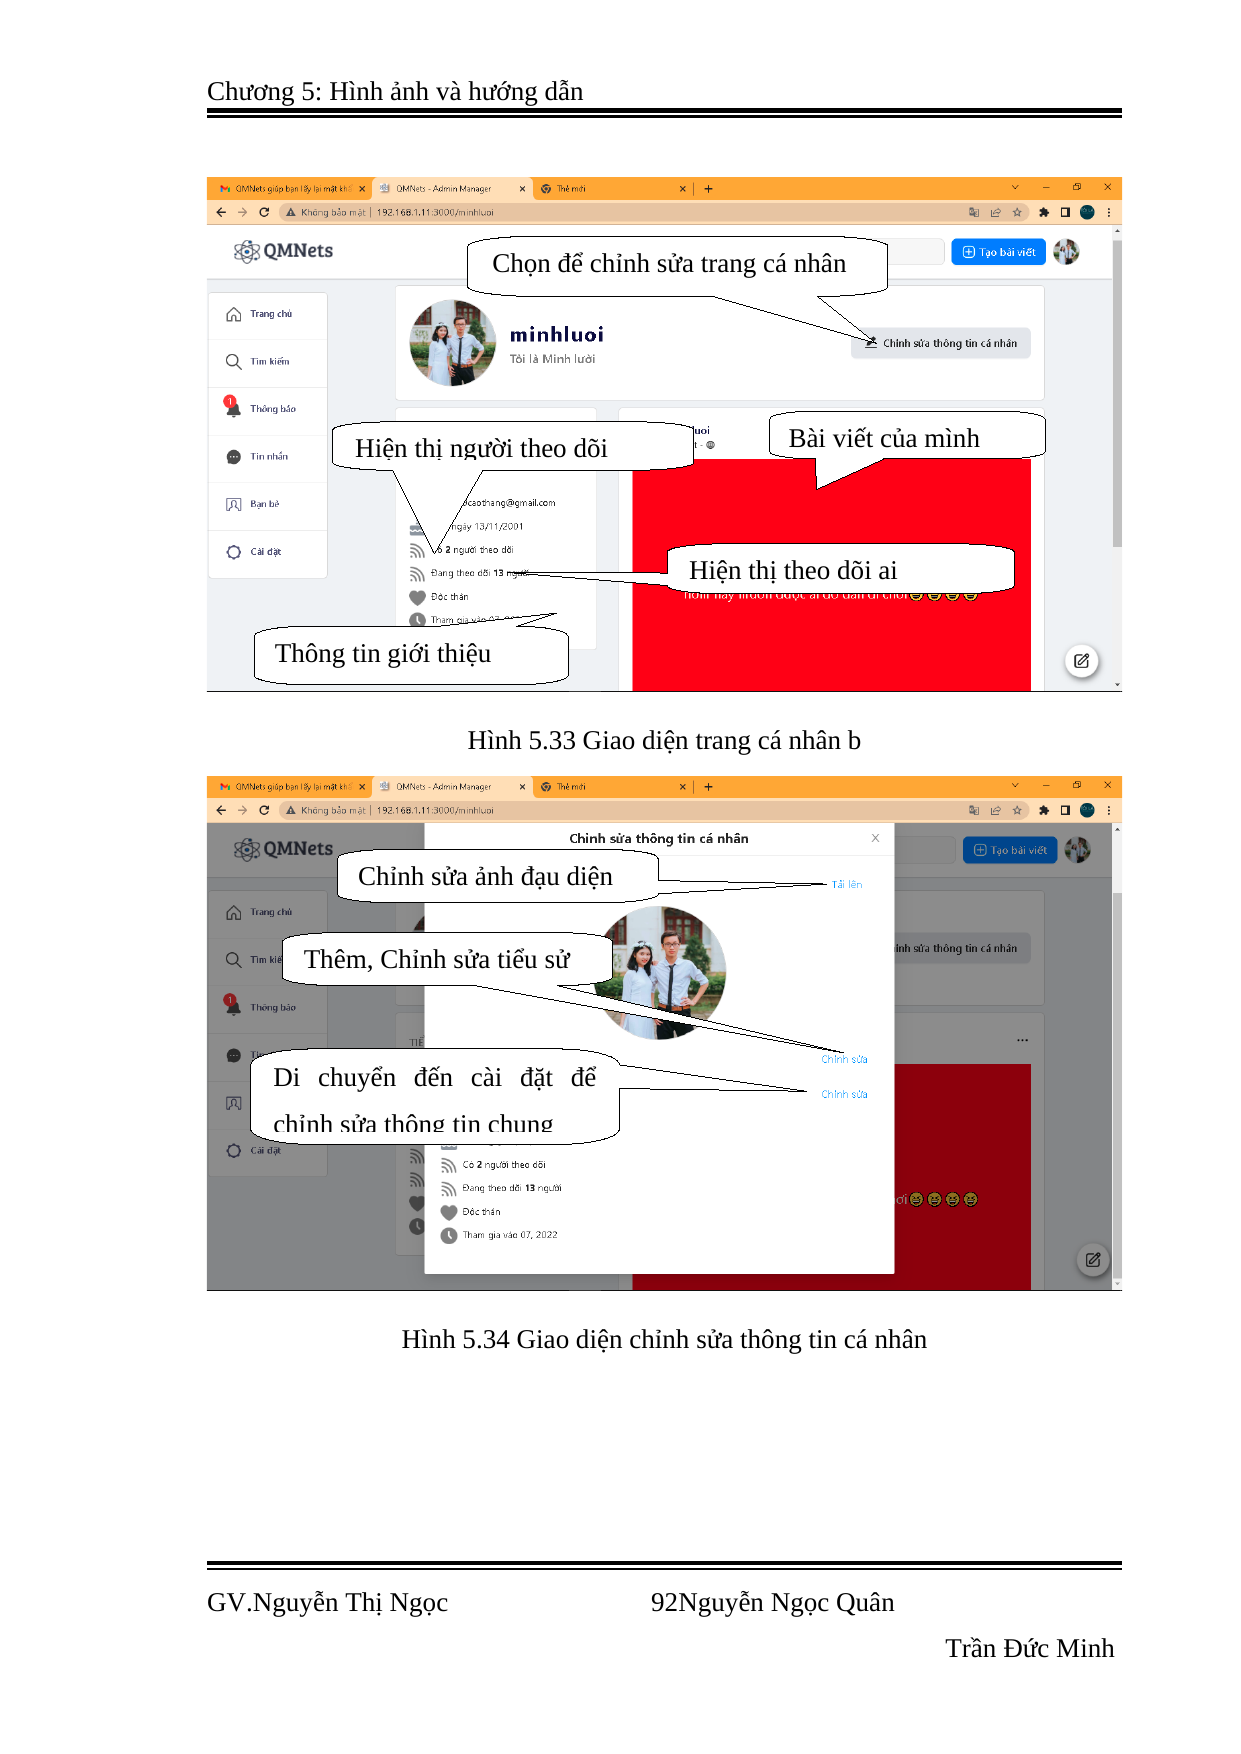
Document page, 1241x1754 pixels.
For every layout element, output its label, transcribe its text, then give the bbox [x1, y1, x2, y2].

picture [206, 776, 1123, 1291]
picture [206, 177, 1123, 692]
